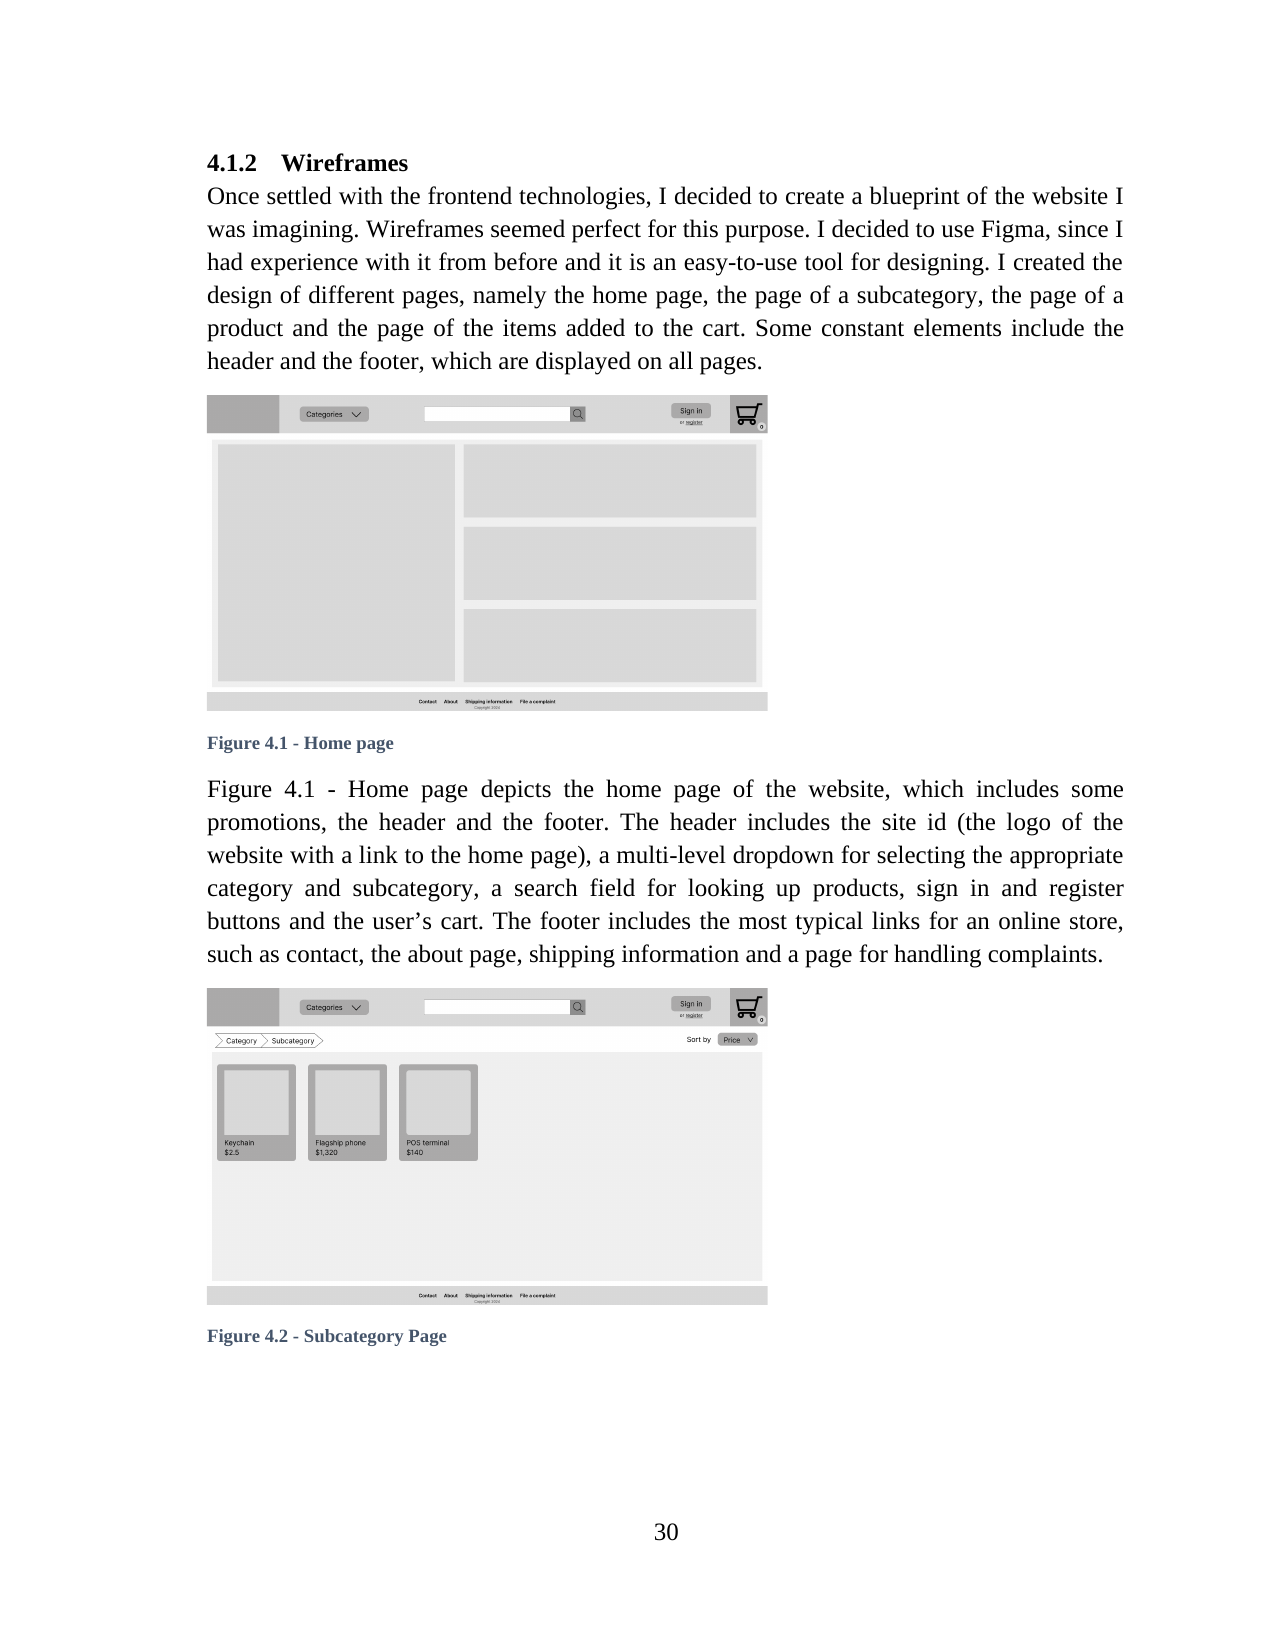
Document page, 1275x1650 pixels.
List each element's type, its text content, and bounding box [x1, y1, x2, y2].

picture [206, 988, 768, 1305]
text Figure 4.1 - Home page depicts the home page of the website, which includes some promotions, the header and the footer. The header includes the site id (the logo of the website with a link to the home page), a multi-level dropdown for selecting the appropriate category and subcategory, a search field for looking up products, sign in and register buttons and the user’s cart. The footer includes the most typical links for an online store, such as contact, the about page, shipping information and a page for handling complaints. [207, 774, 1125, 968]
text Once settled with the frontend technologies, I decided to create a blueprint of the website I was imagining. Wireframes seemed perfect for this purpose. I decided to use Figma, since I had experience with it from before and it is an easy-to-use tool for designing. I created the design of different pages, namely the home page, the page of a subcategory, the page of a product and the page of the items added to the cart. Some constant elements include the header and the footer, which are displayed on all pages. [207, 181, 1125, 374]
subtitle Wireframes [207, 148, 1125, 176]
picture [206, 395, 768, 711]
text Figure 4.2 - Subcategory Page [207, 1325, 1125, 1347]
text Figure 4.1 - Home page [207, 732, 1125, 753]
